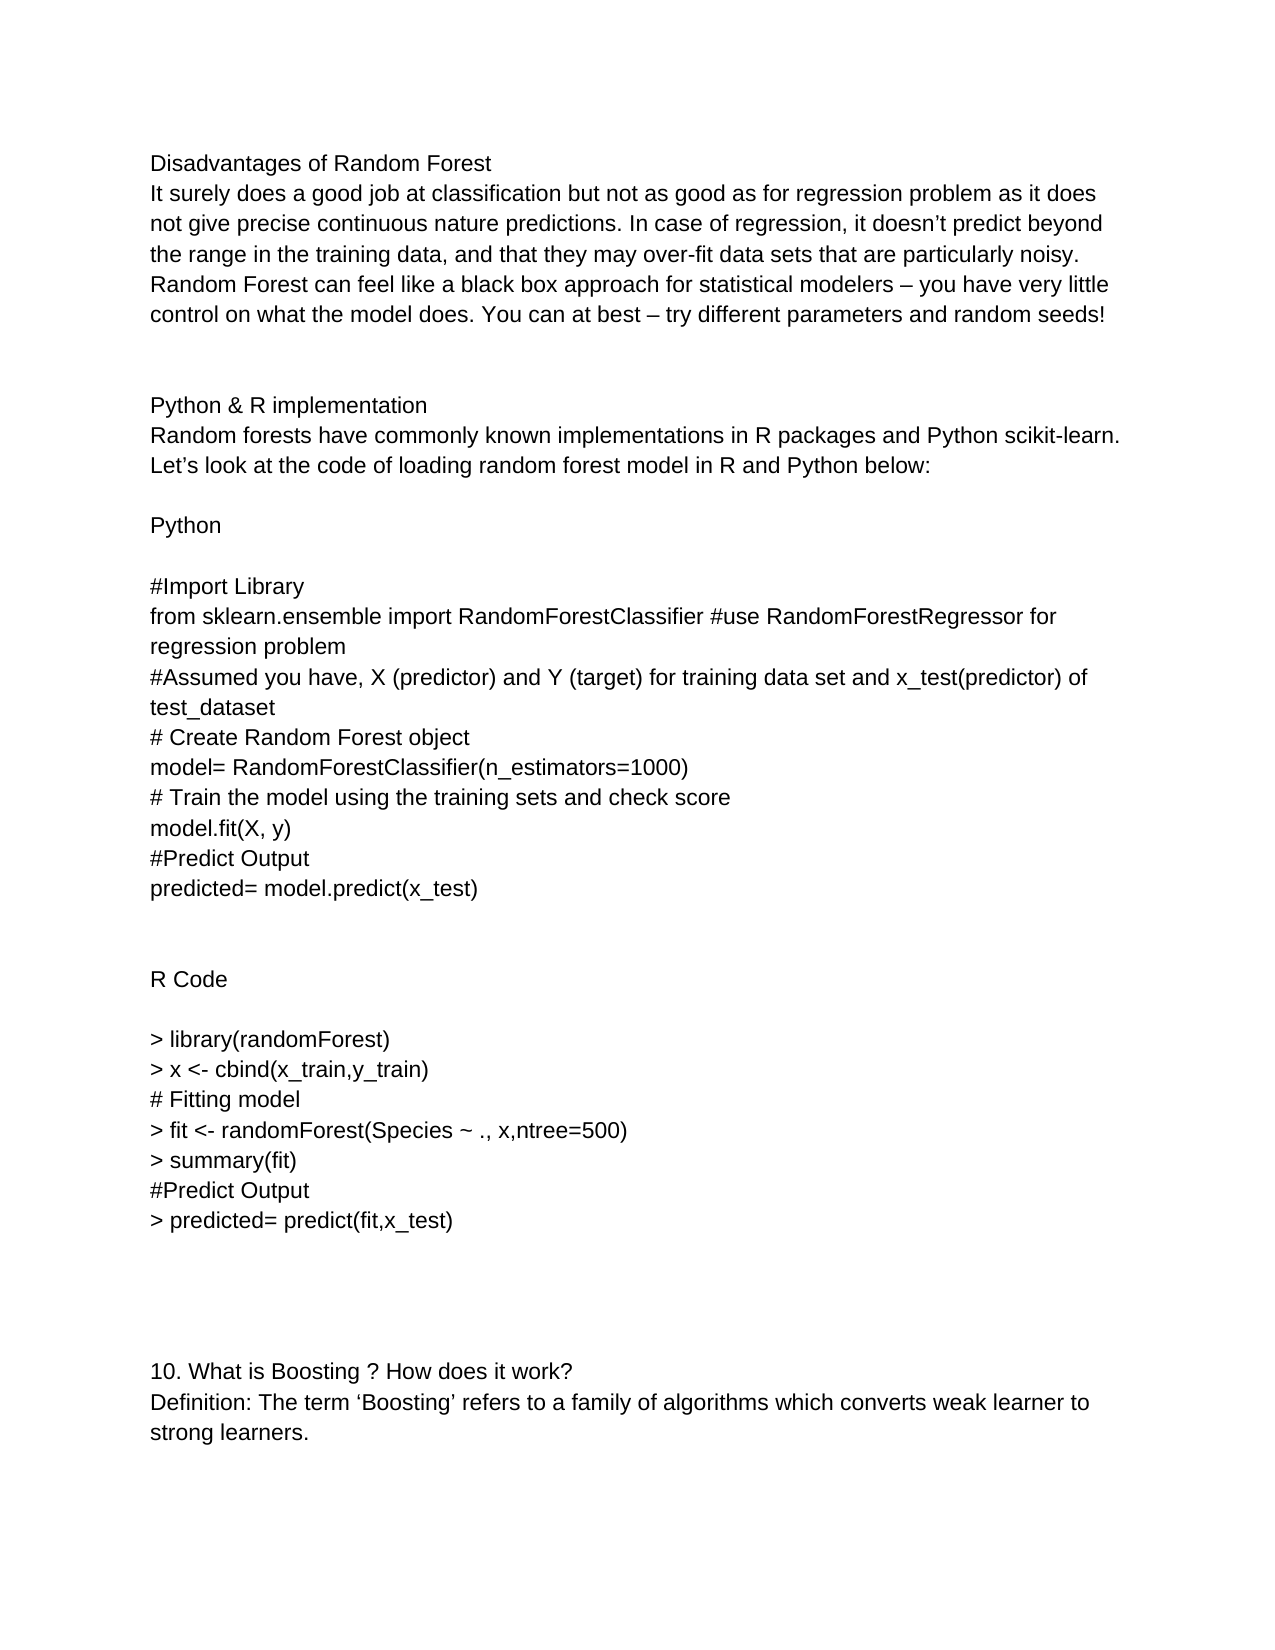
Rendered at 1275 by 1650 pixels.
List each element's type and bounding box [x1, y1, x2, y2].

text [150, 150, 1125, 1475]
